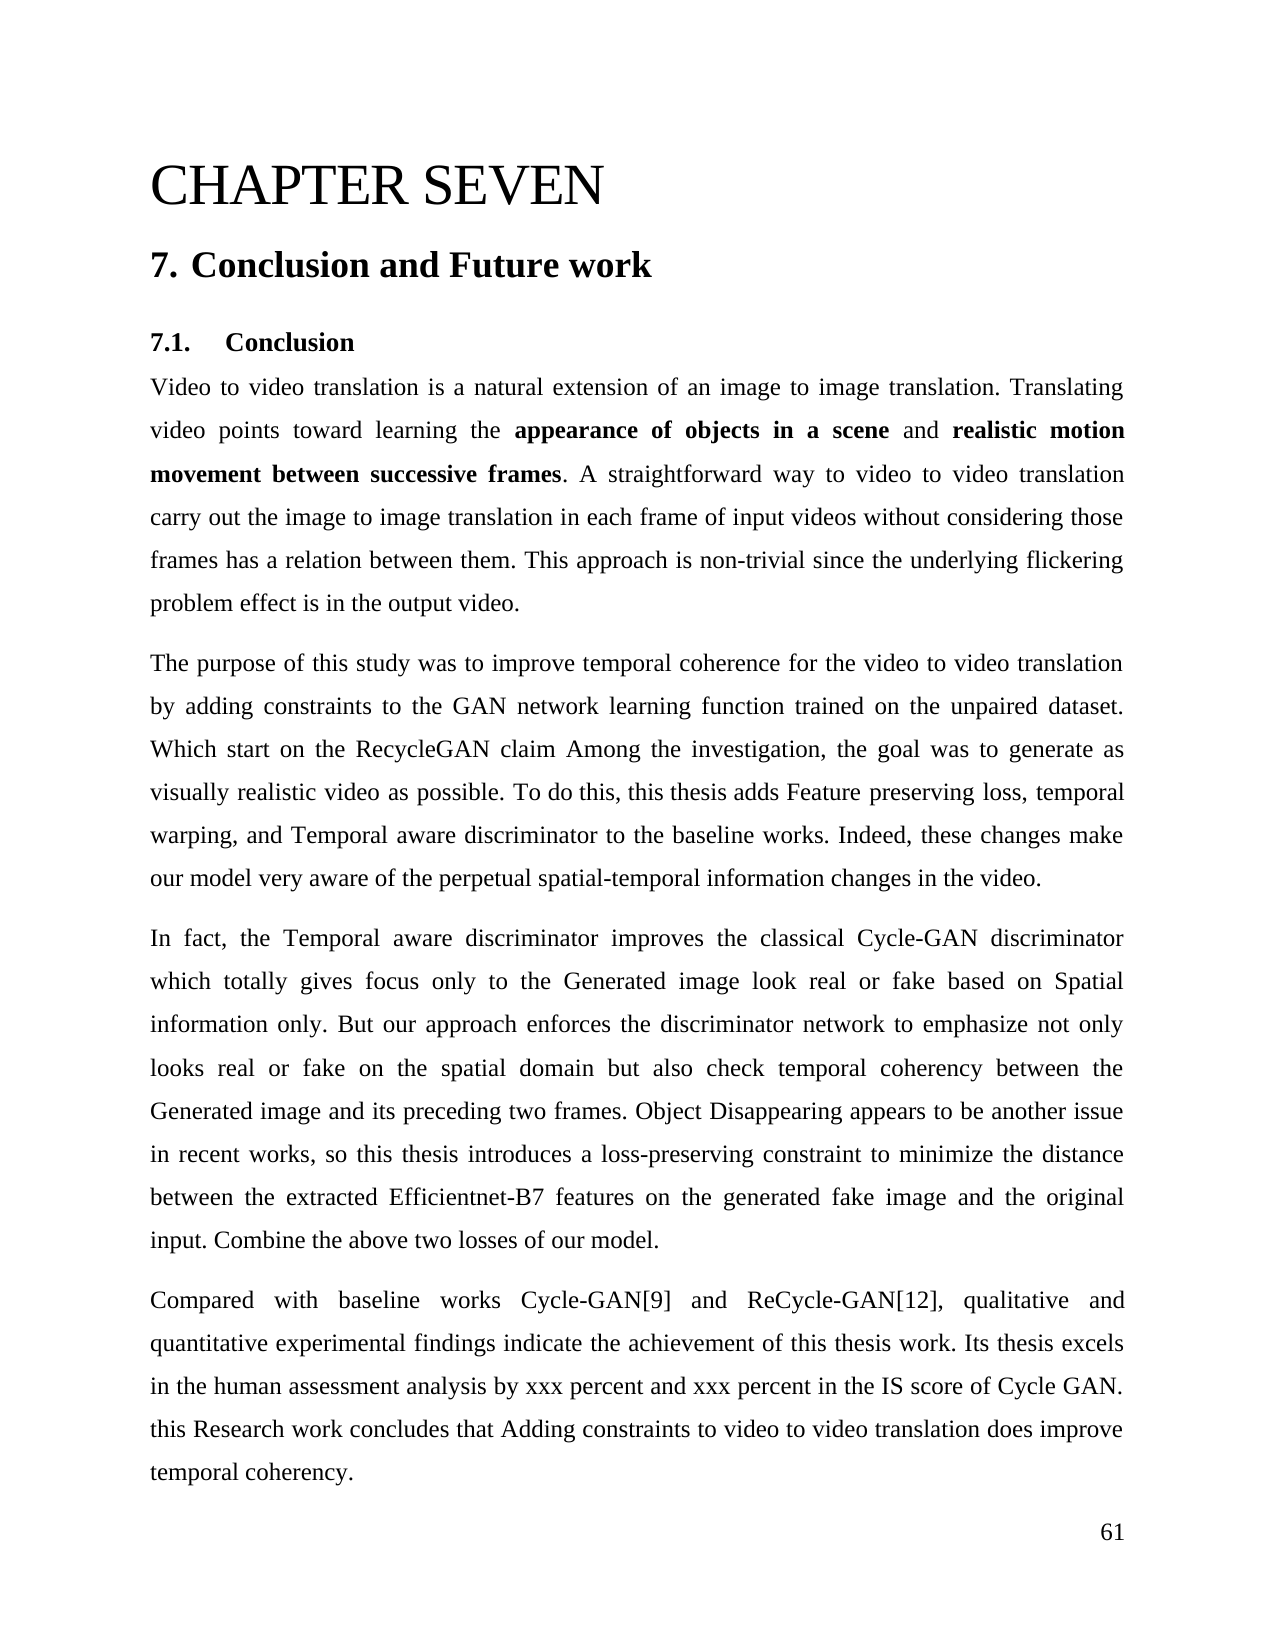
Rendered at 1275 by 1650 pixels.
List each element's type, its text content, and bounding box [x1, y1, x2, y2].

subtitle Conclusion [150, 326, 1125, 357]
text Compared with baseline works Cycle-GAN[9] and ReCycle-GAN[12], qualitative and quantitative experimental findings indicate the achievement of this thesis work. Its thesis excels in the human assessment analysis by xxx percent and xxx percent in the IS score of Cycle GAN. this Research work concludes that Adding constraints to video to video translation does improve temporal coherency. [150, 1285, 1125, 1486]
title CHAPTER SEVEN [150, 150, 1125, 217]
text The purpose of this study was to improve temporal coherence for the video to video translation by adding constraints to the GAN network learning function trained on the unpaired dataset. Which start on the RecycleGAN claim Among the investigation, the goal was to generate as visually realistic video as possible. To do this, this thesis adds Feature preserving loss, temporal warping, and Temporal aware discriminator to the baseline works. Indeed, these changes make our model very aware of the perpetual spatial-temporal information changes in the video. [150, 648, 1125, 892]
text In fact, the Temporal aware discriminator improves the classical Cycle-GAN discriminator which totally gives focus only to the Generated image look real or fake based on Spatial information only. But our approach enforces the discriminator network to emphasize not only looks real or fake on the spatial domain but also check temporal coherency between the Generated image and its preceding two frames. Object Disappearing appears to be another issue in recent works, so this thesis introduces a loss-preserving constraint to minimize the distance between the extracted Efficientnet-B7 features on the generated fake image and the original input. Combine the above two losses of our model. [150, 923, 1125, 1254]
subtitle Conclusion and Future work [150, 242, 1147, 285]
text Video to video translation is a natural extension of an image to image translation. Translating video points toward learning the appearance of objects in a scene and realistic motion movement between successive frames. A straightforward way to video to video translation carry out the image to image translation in each frame of input videos without considering those frames has a relation between them. This approach is non-trivial since the underlying flickering problem effect is in the output video. [150, 372, 1125, 617]
